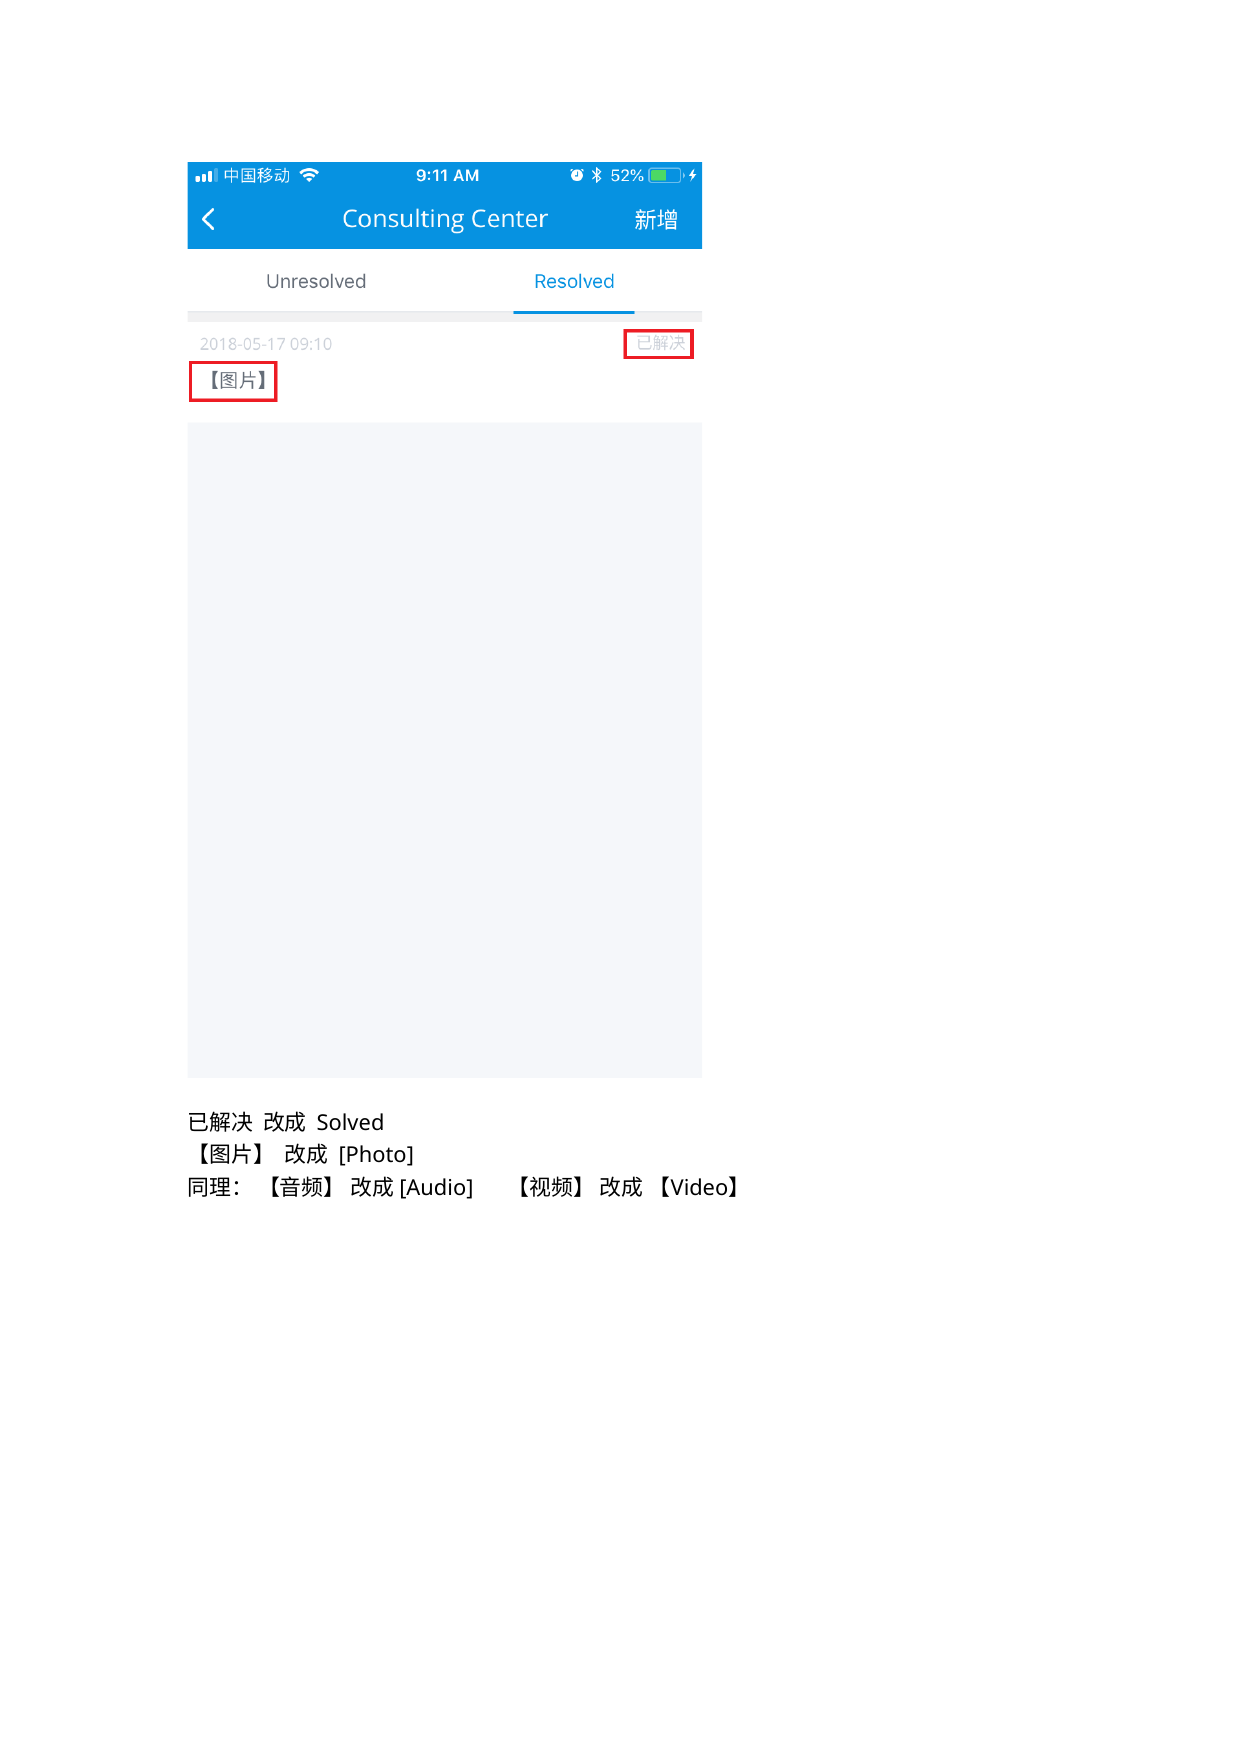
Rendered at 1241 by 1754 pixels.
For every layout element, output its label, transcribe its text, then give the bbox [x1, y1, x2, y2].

text 同理： 【音频】 改成 [Audio] 【视频】 改成 【Video】 [187, 1169, 1053, 1202]
text 已解决 改成 Solved [187, 1104, 1053, 1137]
picture [187, 162, 703, 1078]
text 【图片】 改成 [Photo] [187, 1137, 1053, 1169]
